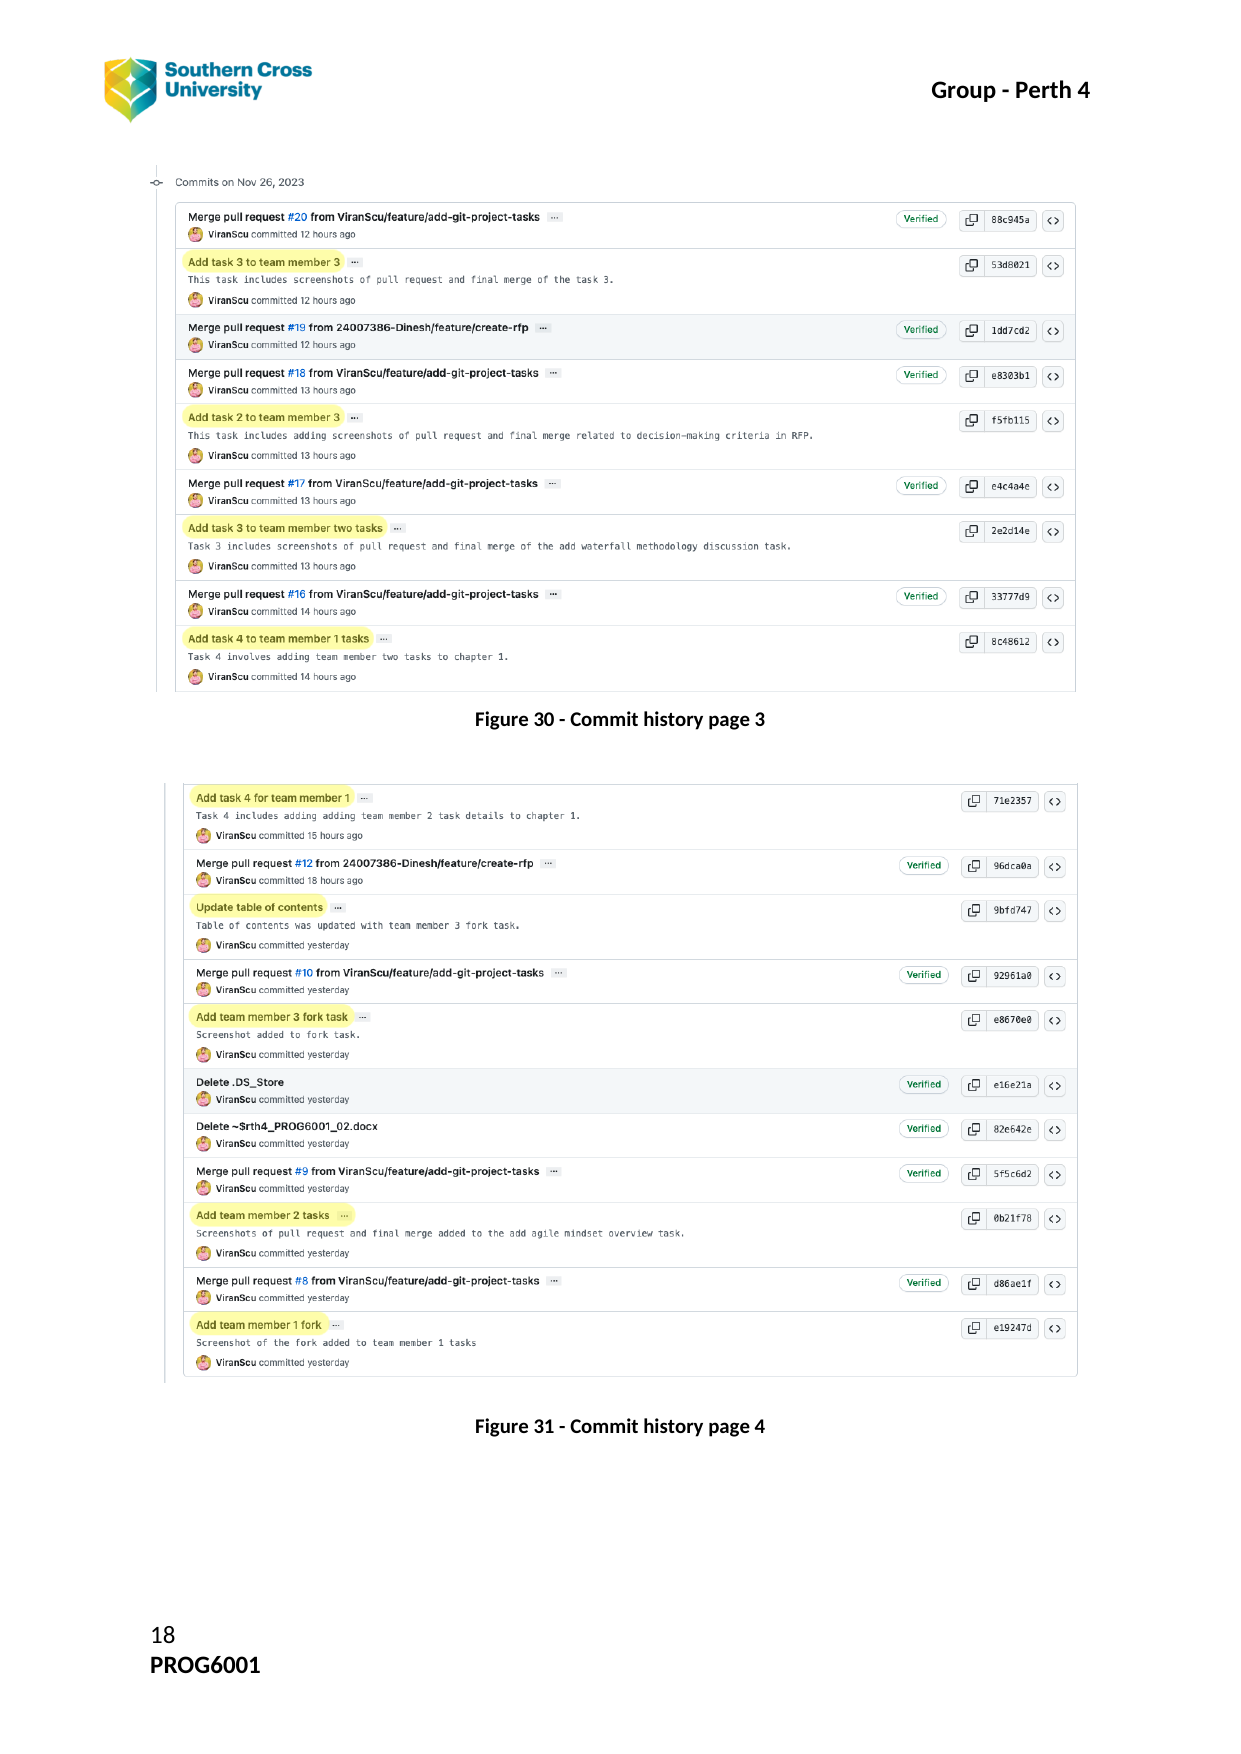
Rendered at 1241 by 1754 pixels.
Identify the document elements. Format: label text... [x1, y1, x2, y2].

picture [150, 783, 1091, 1383]
text Figure 30 - Commit history page 3 [150, 707, 1090, 732]
picture [150, 165, 1091, 692]
picture [98, 54, 326, 129]
text Figure 31 - Commit history page 4 [150, 1413, 1090, 1439]
